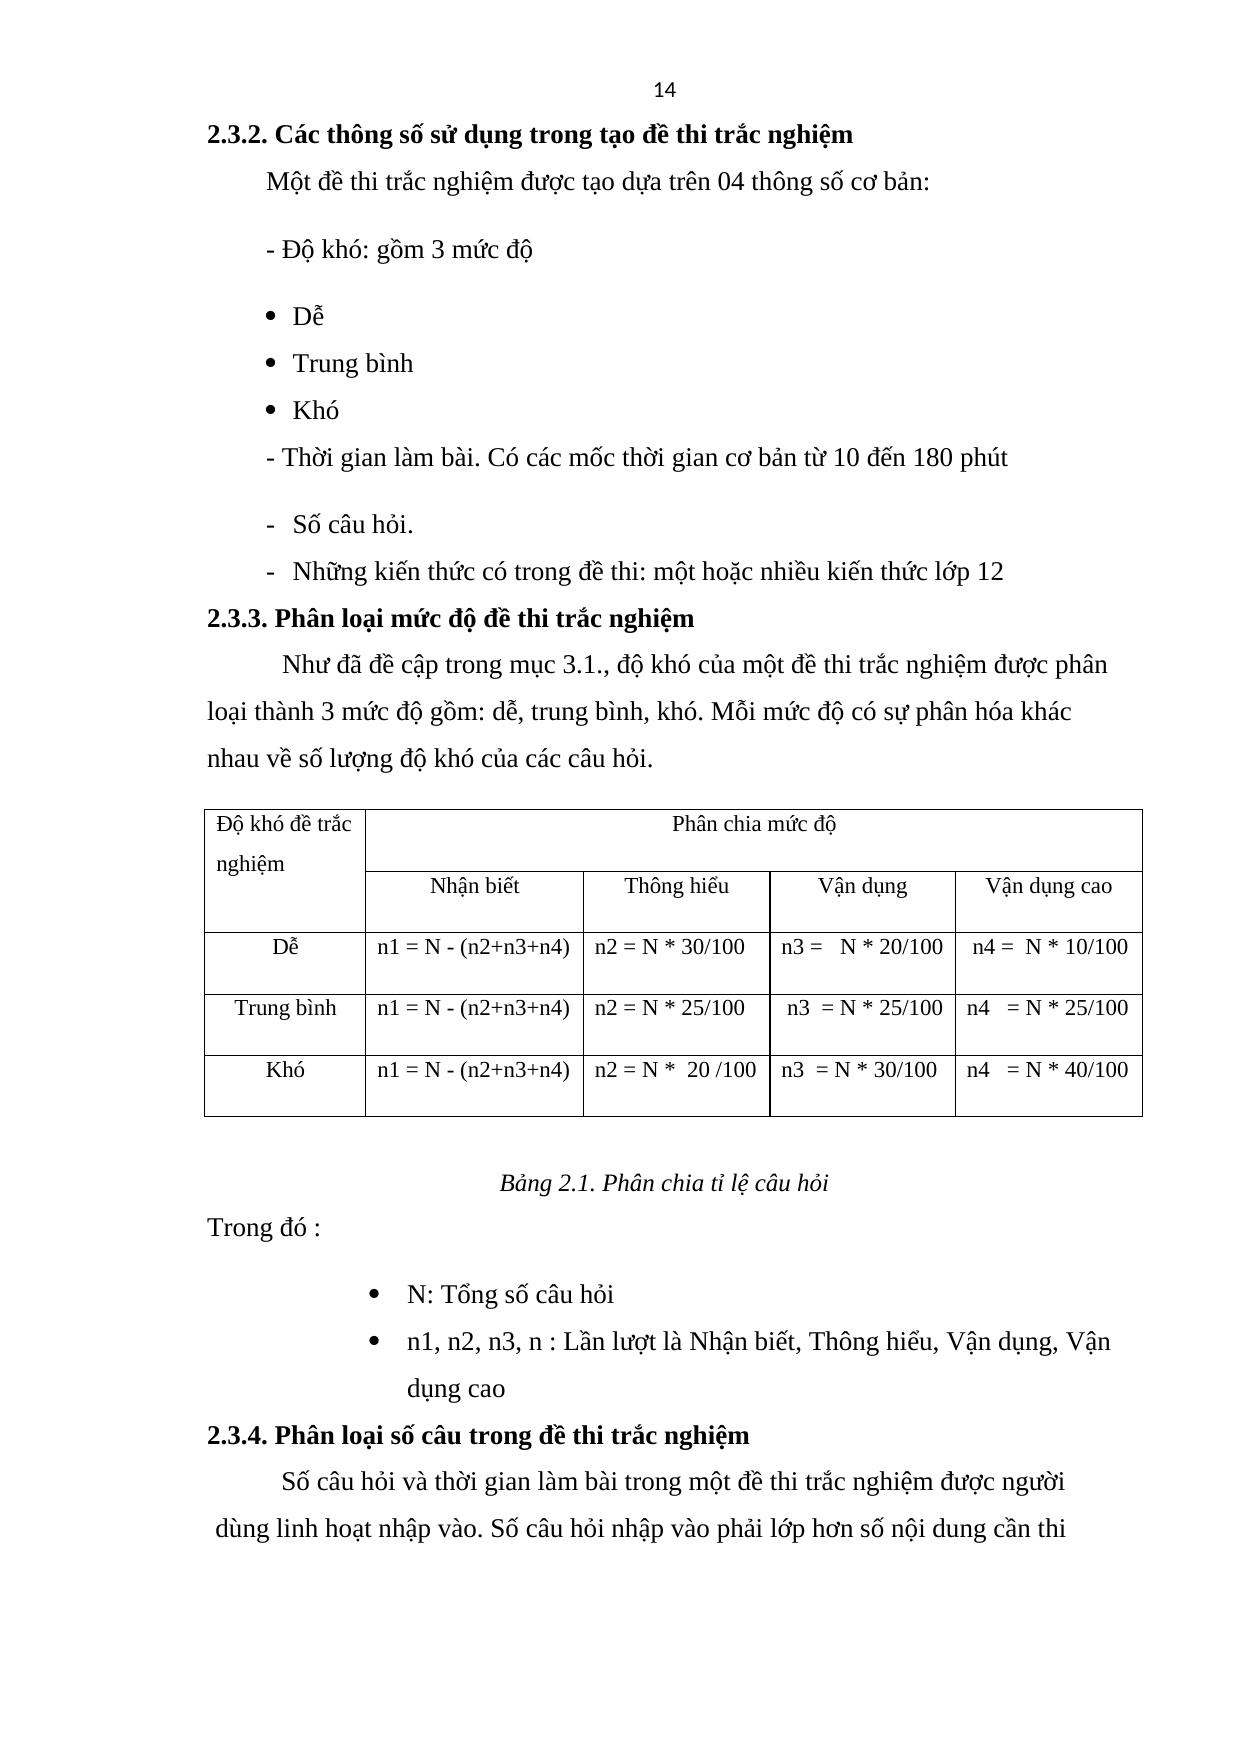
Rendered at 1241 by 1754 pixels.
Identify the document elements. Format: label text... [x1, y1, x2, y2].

list Dễ [207, 300, 1122, 331]
text - Độ khó: gồm 3 mức độ [207, 233, 1122, 264]
list N: Tổng số câu hỏi [369, 1278, 1122, 1310]
list n1, n2, n3, n : Lần lượt là Nhận biết, Thông hiểu, Vận dụng, Vận dụng cao [369, 1325, 1122, 1403]
table_cell Nhận biết [366, 872, 583, 932]
text Như đã đề cập trong mục 3.1., độ khó của một đề thi trắc nghiệm được phân loại thành 3 mức độ gồm: dễ, trung bình, khó. Mỗi mức độ có sự phân hóa khác nhau về số lượng độ khó của các câu hỏi. [207, 648, 1122, 773]
table_cell Trung bình [205, 995, 365, 1055]
table_cell n4 = N * 40/100 [956, 1056, 1142, 1116]
subtitle 2.3.2. Các thông số sử dụng trong tạo đề thi trắc nghiệm [207, 118, 1122, 150]
table_cell n1 = N - (n2+n3+n4) [366, 933, 583, 993]
table_header Phân chia mức độ [366, 810, 1142, 871]
table_cell n4 = N * 10/100 [956, 933, 1142, 993]
table_cell n2 = N * 20 /100 [584, 1056, 769, 1116]
table_header Độ khó đề trắc nghiệm [205, 810, 365, 932]
table_cell n2 = N * 30/100 [584, 933, 769, 993]
text Một đề thi trắc nghiệm được tạo dựa trên 04 thông số cơ bản: [207, 165, 1122, 196]
table_cell n1 = N - (n2+n3+n4) [366, 1056, 583, 1116]
table_cell Vận dụng cao [956, 872, 1142, 932]
table_cell Vận dụng [771, 872, 955, 932]
text Bảng 2.. Phân chia tỉ lệ câu hỏi [207, 1117, 1122, 1197]
table_cell Thông hiểu [584, 872, 769, 932]
table_cell n4 = N * 25/100 [956, 995, 1142, 1055]
text Số câu hỏi và thời gian làm bài trong một đề thi trắc nghiệm được người dùng linh hoạt nhập vào. Số câu hỏi nhập vào phải lớp hơn số nội dung cần thi [215, 1466, 1122, 1543]
table_cell n1 = N - (n2+n3+n4) [366, 995, 583, 1055]
text - Thời gian làm bài. Có các mốc thời gian cơ bản từ 10 đến 180 phút [207, 441, 1122, 472]
table_cell n2 = N * 25/100 [584, 995, 769, 1055]
list Khó [207, 394, 1122, 425]
table_cell Dễ [205, 933, 365, 993]
subtitle 2.3.3. Phân loại mức độ đề thi trắc nghiệm [207, 602, 1122, 633]
subtitle 2.3.4. Phân loại số câu trong đề thi trắc nghiệm [207, 1419, 1122, 1450]
list Số câu hỏi. [207, 508, 1122, 539]
table_cell n3 = N * 30/100 [771, 1056, 955, 1116]
list Trung bình [207, 347, 1122, 378]
table_cell Khó [205, 1056, 365, 1116]
text Trong đó : [207, 1211, 1122, 1242]
list Những kiến thức có trong đề thi: một hoặc nhiều kiến thức lớp 12 [207, 555, 1122, 586]
table_cell n3 = N * 25/100 [771, 995, 955, 1055]
table_cell n3 = N * 20/100 [771, 933, 955, 993]
